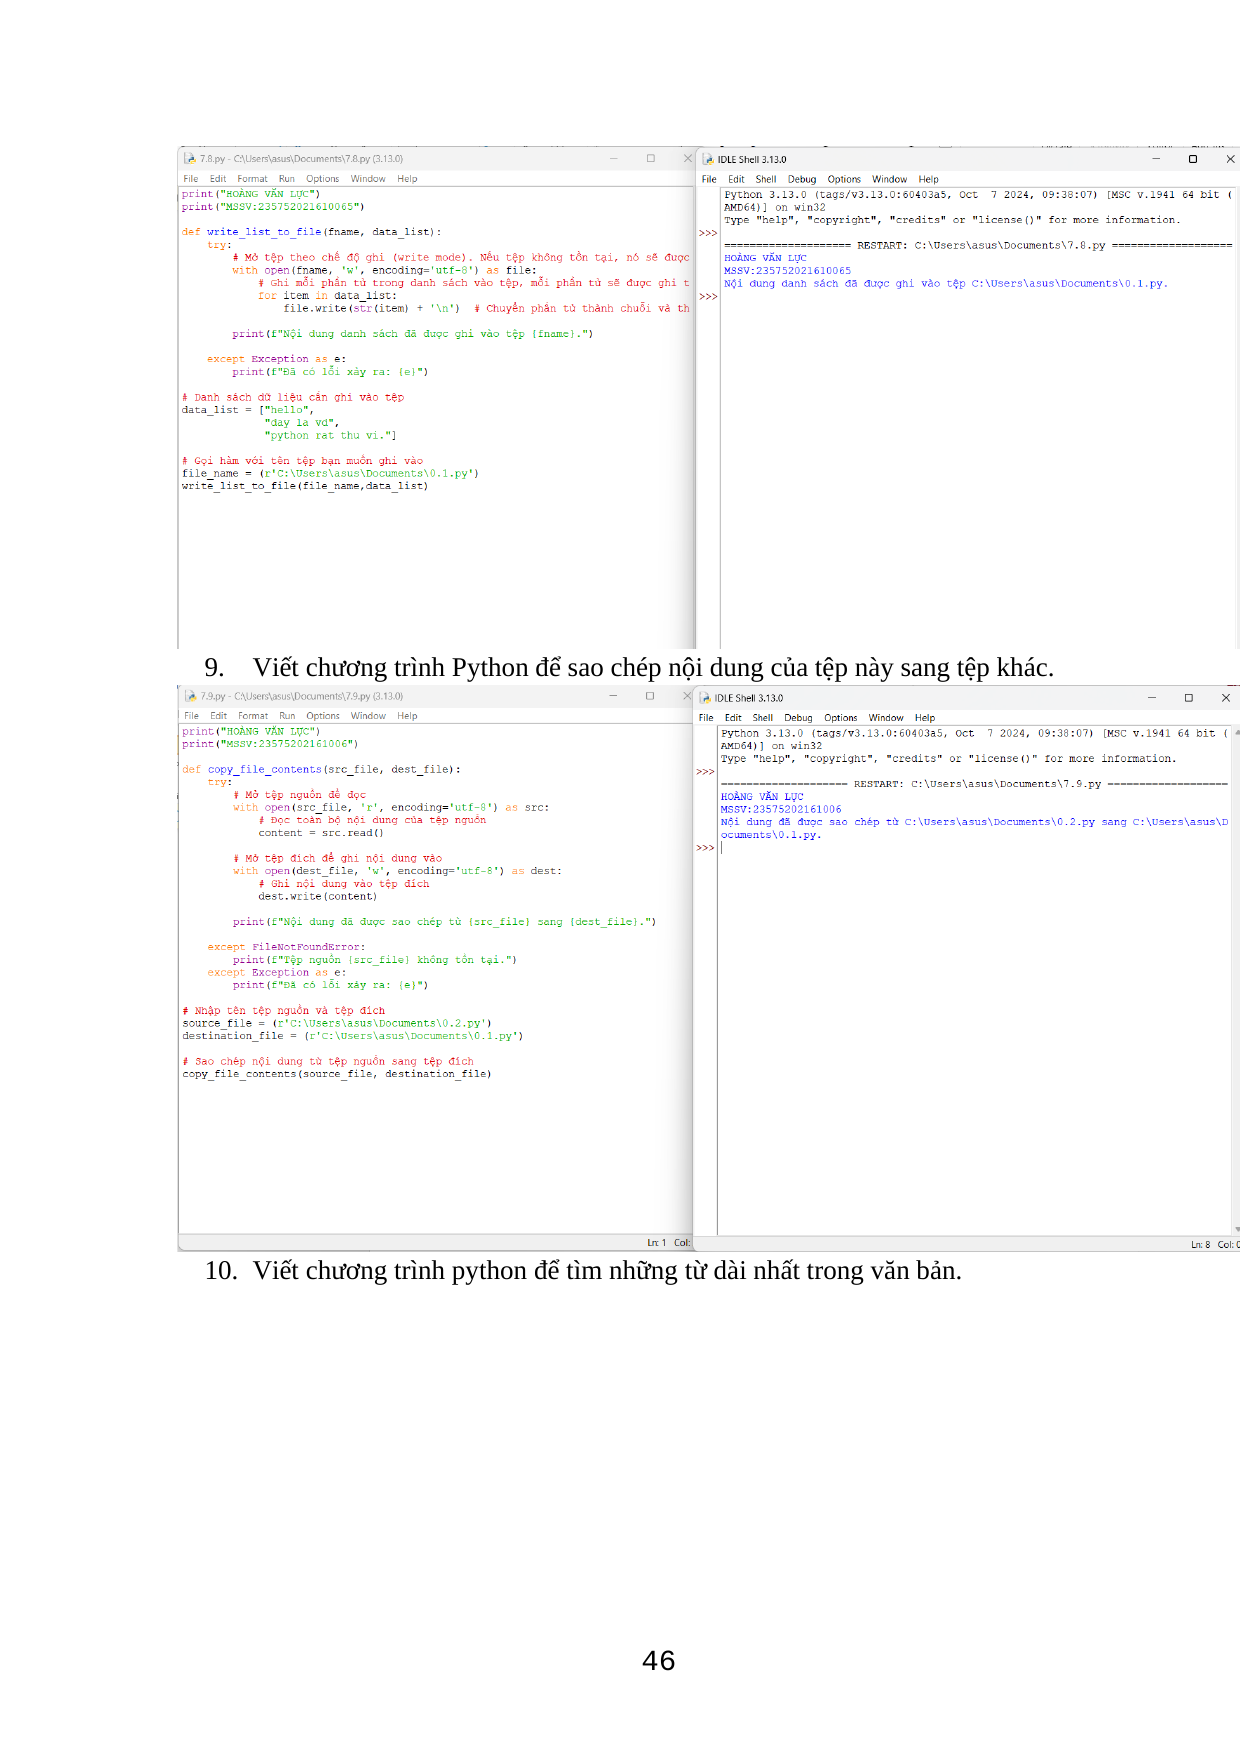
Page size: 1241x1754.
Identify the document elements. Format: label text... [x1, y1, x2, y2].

picture [177, 685, 1240, 1252]
list Viết chương trình python để tìm những từ dài nhất trong văn bản. [204, 1254, 1240, 1285]
picture [177, 146, 1240, 649]
list Viết chương trình Python để sao chép nội dung của tệp này sang tệp khác. [204, 651, 1240, 682]
